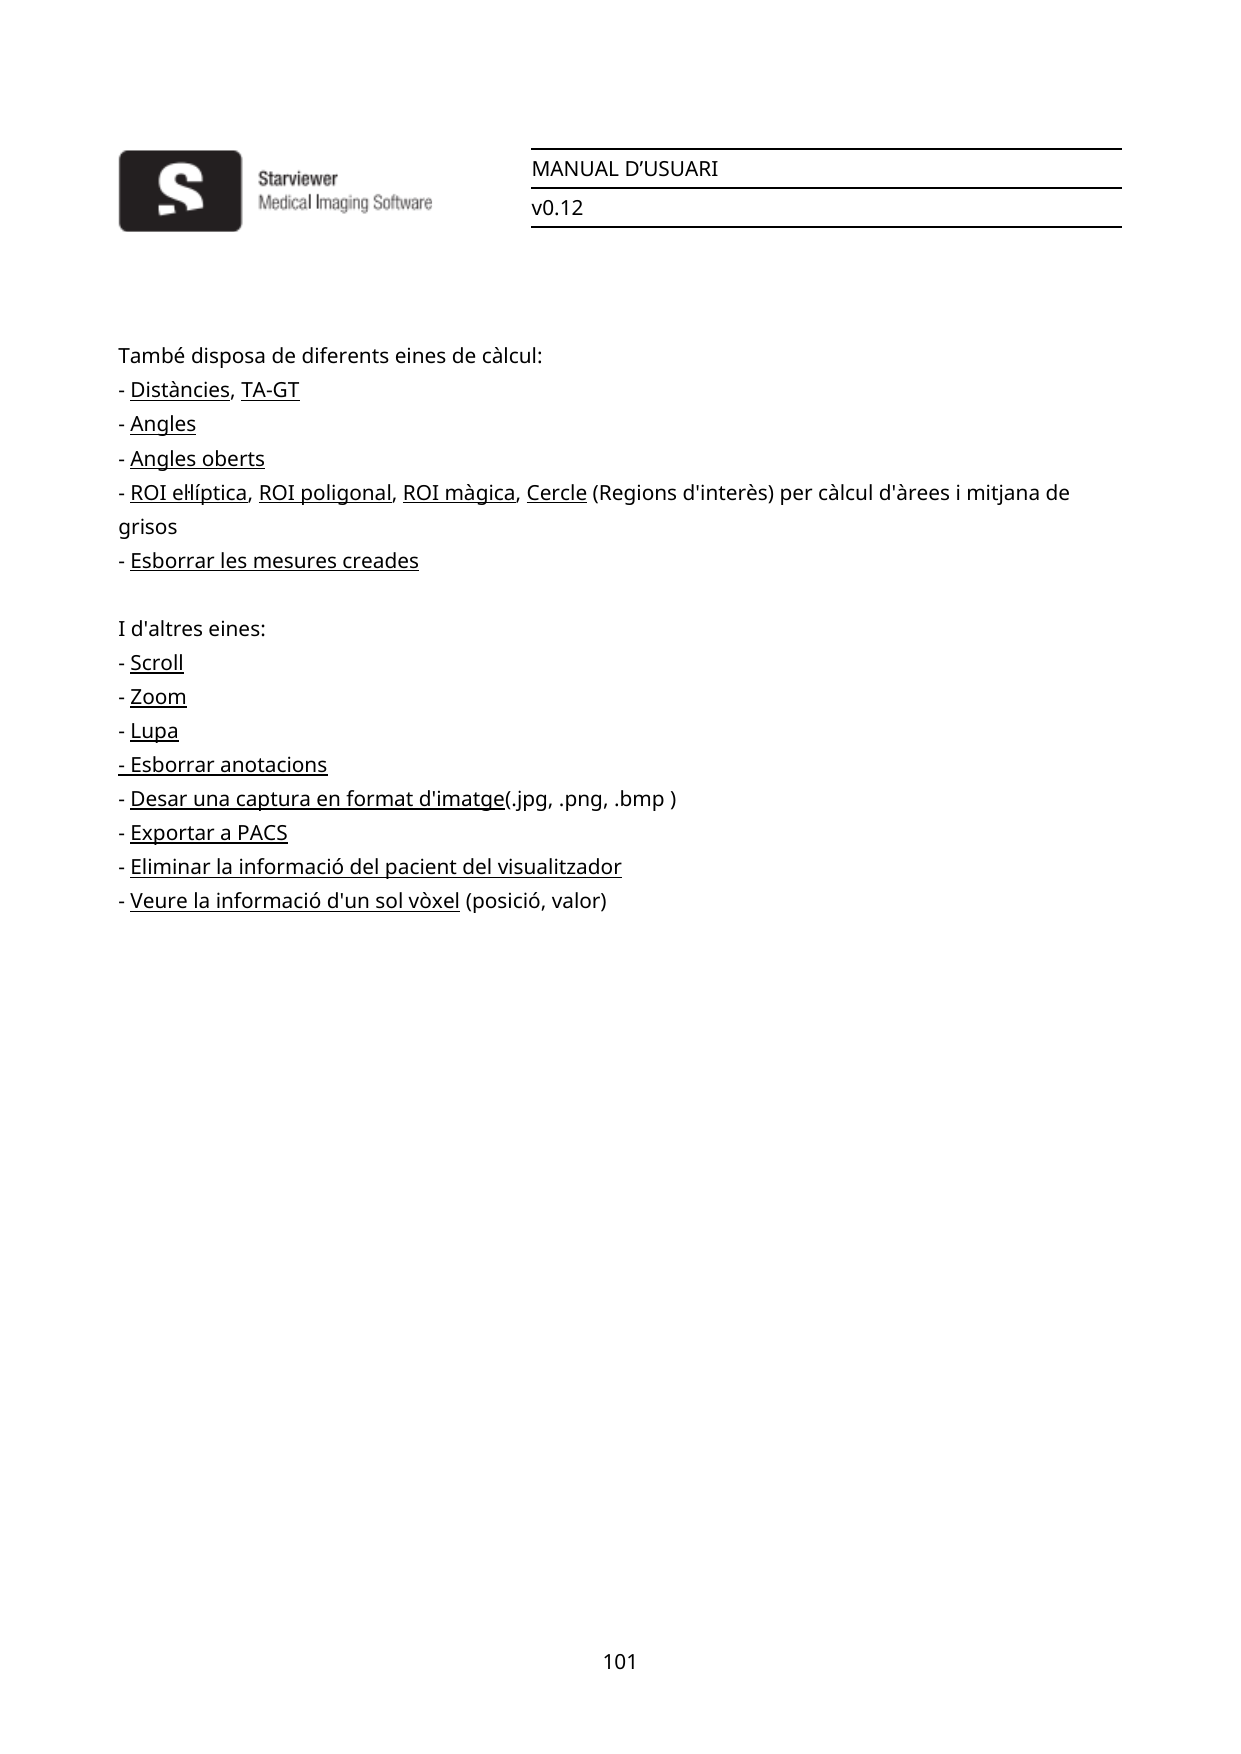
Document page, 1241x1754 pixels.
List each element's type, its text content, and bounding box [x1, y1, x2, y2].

list - Lupa [118, 716, 1122, 744]
text I d'altres eines: [118, 614, 1122, 642]
text - Angles [118, 409, 1122, 438]
list - Veure la informació d'un sol vòxel (posició, valor) [118, 886, 1122, 915]
list - Desar una captura en format d'imatge(.jpg, .png, .bmp ) [118, 784, 1122, 813]
text - Distàncies, TA-GT [118, 376, 1122, 404]
list - Scroll [118, 648, 1122, 676]
list - Zoom [118, 682, 1122, 711]
text - Esborrar les mesures creades [118, 546, 1122, 574]
text - Angles oberts [118, 444, 1122, 472]
list - Eliminar la informació del pacient del visualitzador [118, 852, 1122, 881]
text - ROI el·líptica, ROI poligonal, ROI màgica, Cercle (Regions d'interès) per càlcul d'àrees i mitjana de grisos [118, 478, 1122, 540]
list - Esborrar anotacions [118, 750, 1122, 779]
text També disposa de diferents eines de càlcul: [118, 341, 1122, 370]
list - Exportar a PACS [118, 818, 1122, 847]
